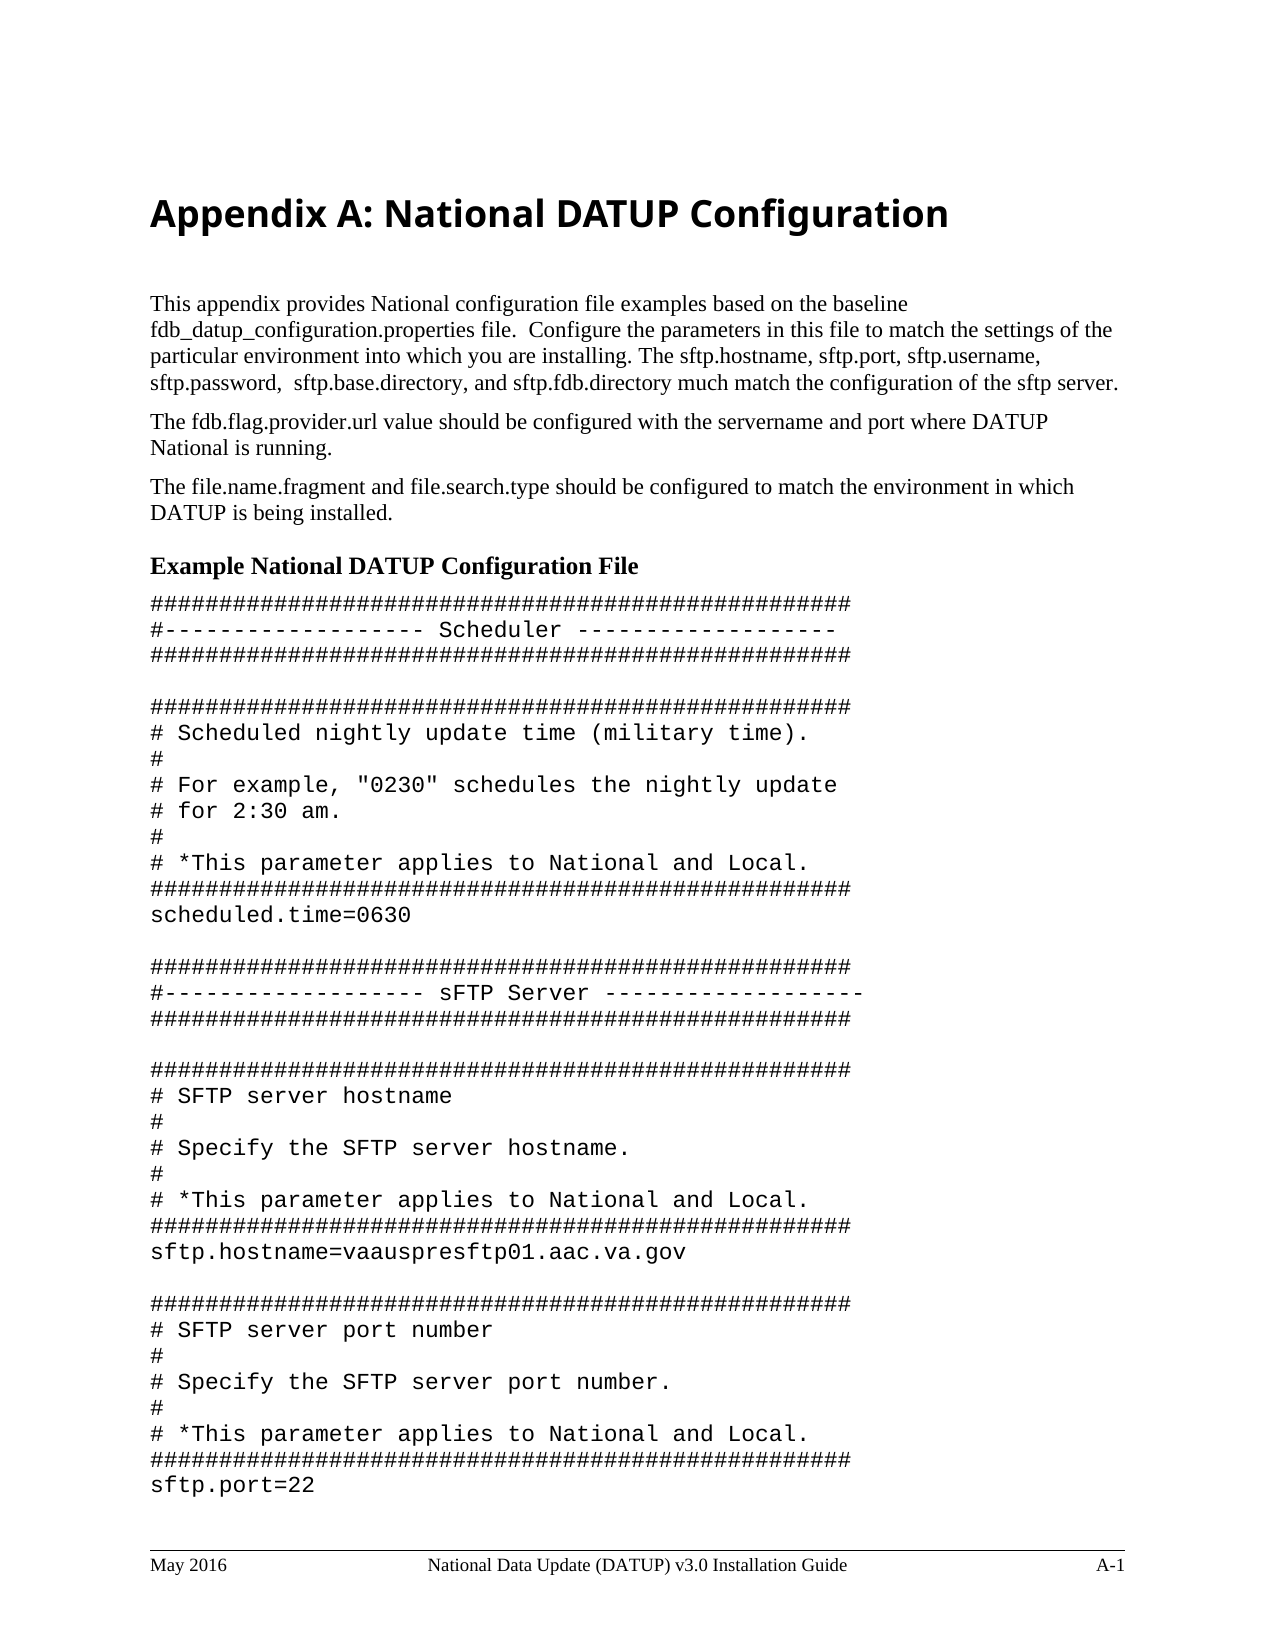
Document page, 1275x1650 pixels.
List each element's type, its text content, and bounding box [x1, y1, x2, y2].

text # Scheduled nightly update time (military time). [150, 722, 1125, 748]
text ################################################### [150, 644, 1125, 670]
text # *This parameter applies to National and Local. [150, 851, 1125, 877]
text # for 2:30 am. [150, 799, 1125, 825]
text ################################################### [150, 955, 1125, 981]
text ################################################### [150, 592, 1125, 618]
text # [150, 1111, 1125, 1137]
text The fdb.flag.provider.url value should be configured with the servername and port where DATUP National is running. [150, 408, 1125, 461]
text ################################################### [150, 1214, 1125, 1240]
text scheduled.time=0630 [150, 903, 1125, 929]
text ################################################### [150, 877, 1125, 903]
text #------------------- sFTP Server ------------------- [150, 981, 1125, 1007]
text ################################################### [150, 1059, 1125, 1085]
text The file.name.fragment and file.search.type should be configured to match the environment in which DATUP is being installed. [150, 473, 1125, 526]
text # SFTP server hostname [150, 1085, 1125, 1111]
text # Specify the SFTP server port number. [150, 1370, 1125, 1396]
text #------------------- Scheduler ------------------- [150, 618, 1125, 644]
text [150, 1448, 1125, 1474]
text # SFTP server port number [150, 1318, 1125, 1344]
text Example National DATUP Configuration File [150, 551, 1125, 579]
text ################################################### [150, 1007, 1125, 1033]
text # [150, 825, 1125, 851]
text ################################################### [150, 696, 1125, 722]
text # [150, 1396, 1125, 1422]
text # *This parameter applies to National and Local. [150, 1422, 1125, 1448]
text # For example, "0230" schedules the nightly update [150, 773, 1125, 799]
text # *This parameter applies to National and Local. [150, 1188, 1125, 1214]
subtitle Appendix A: National DATUP Configuration [150, 187, 1125, 238]
text # [150, 1163, 1125, 1188]
text # Specify the SFTP server hostname. [150, 1137, 1125, 1163]
text sftp.hostname=vaauspresftp01.aac.va.gov [150, 1240, 1125, 1266]
text ################################################### [150, 1292, 1125, 1318]
text sftp.port=22 [150, 1474, 1125, 1500]
text # [150, 748, 1125, 773]
text This appendix provides National configuration file examples based on the baseline fdb_datup_configuration.properties file. Configure the parameters in this file to match the settings of the particular environment into which you are installing. The sftp.hostname, sftp.port, sftp.username, sftp.password, sftp.base.directory, and sftp.fdb.directory much match the configuration of the sftp server. [150, 290, 1125, 395]
text # [150, 1344, 1125, 1370]
